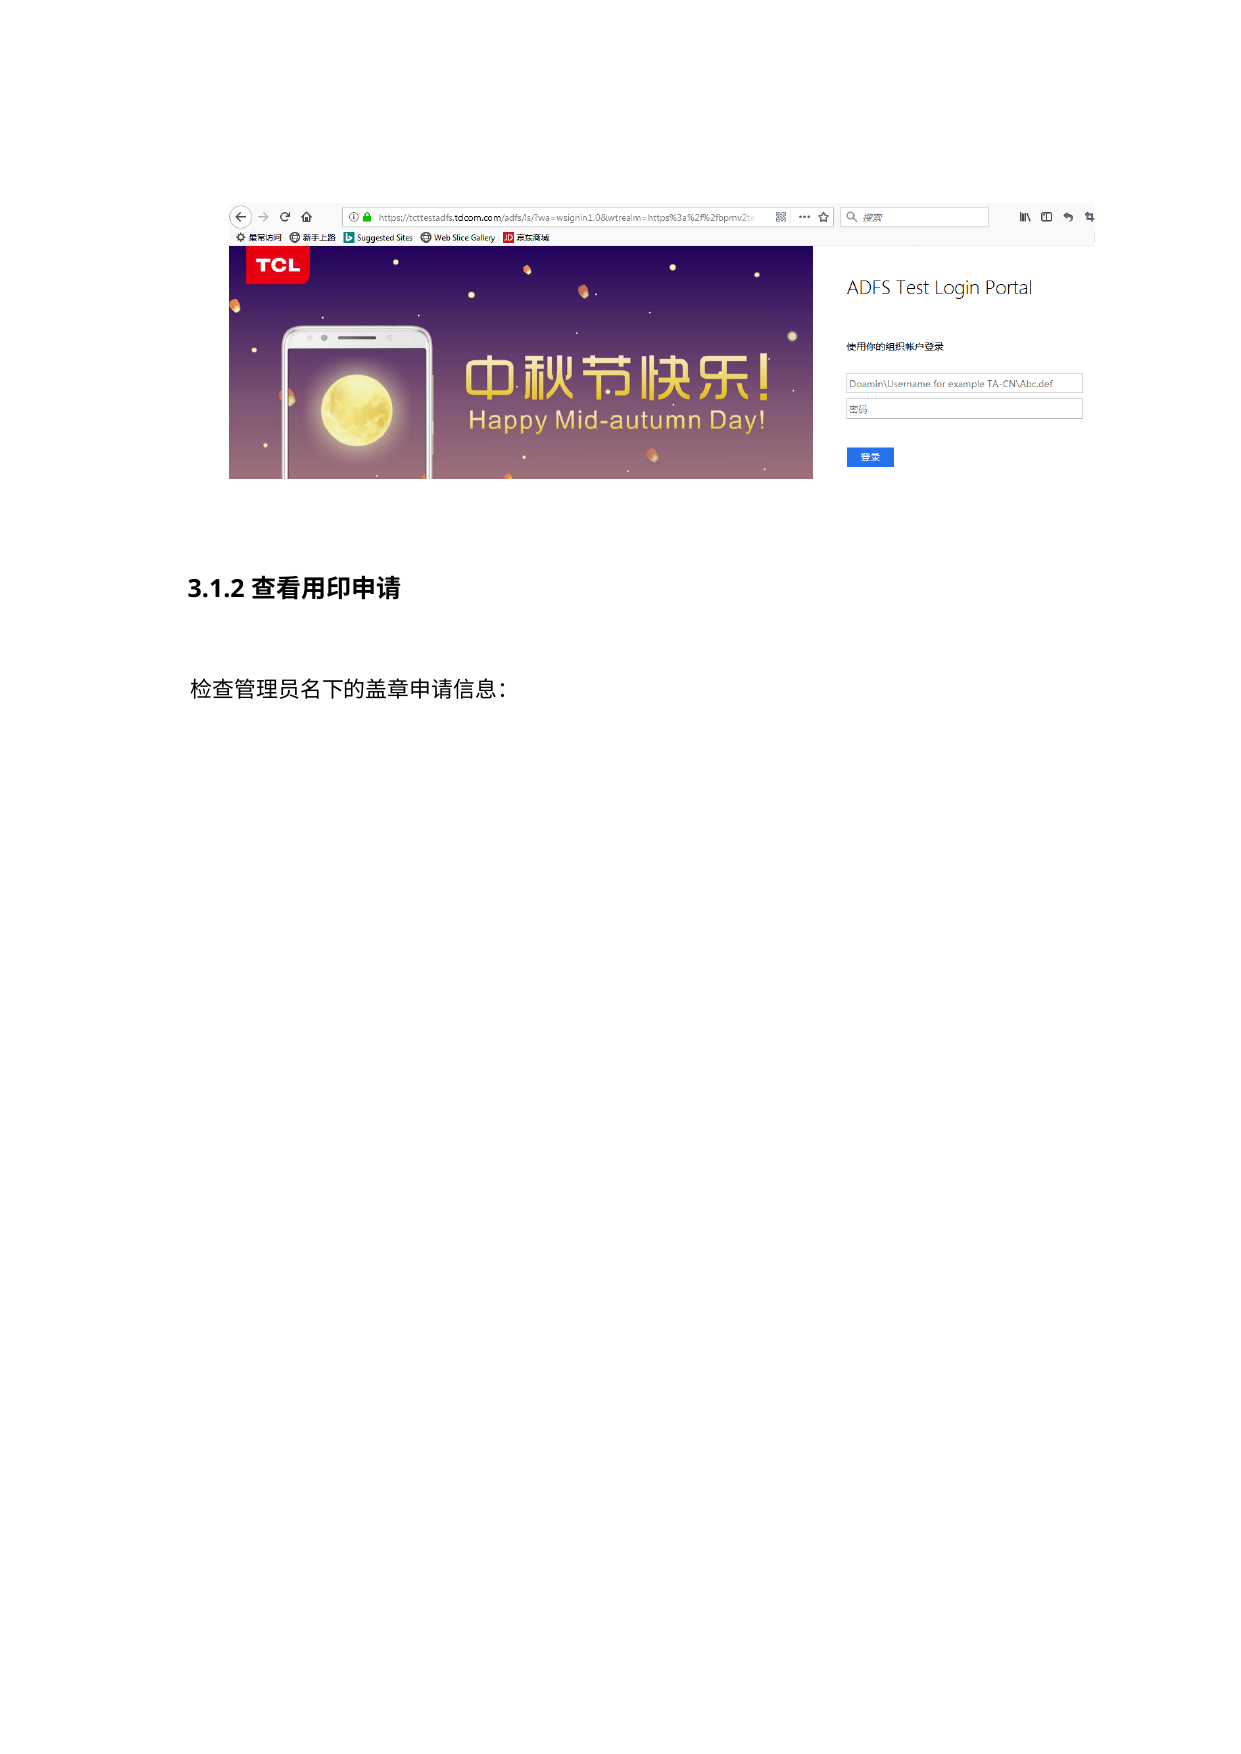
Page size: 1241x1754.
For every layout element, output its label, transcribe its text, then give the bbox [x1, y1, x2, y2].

text 3.1.2 查看用印申请 [187, 555, 1053, 620]
picture [229, 203, 1095, 479]
text 检查管理员名下的盖章申请信息： [191, 671, 1053, 704]
